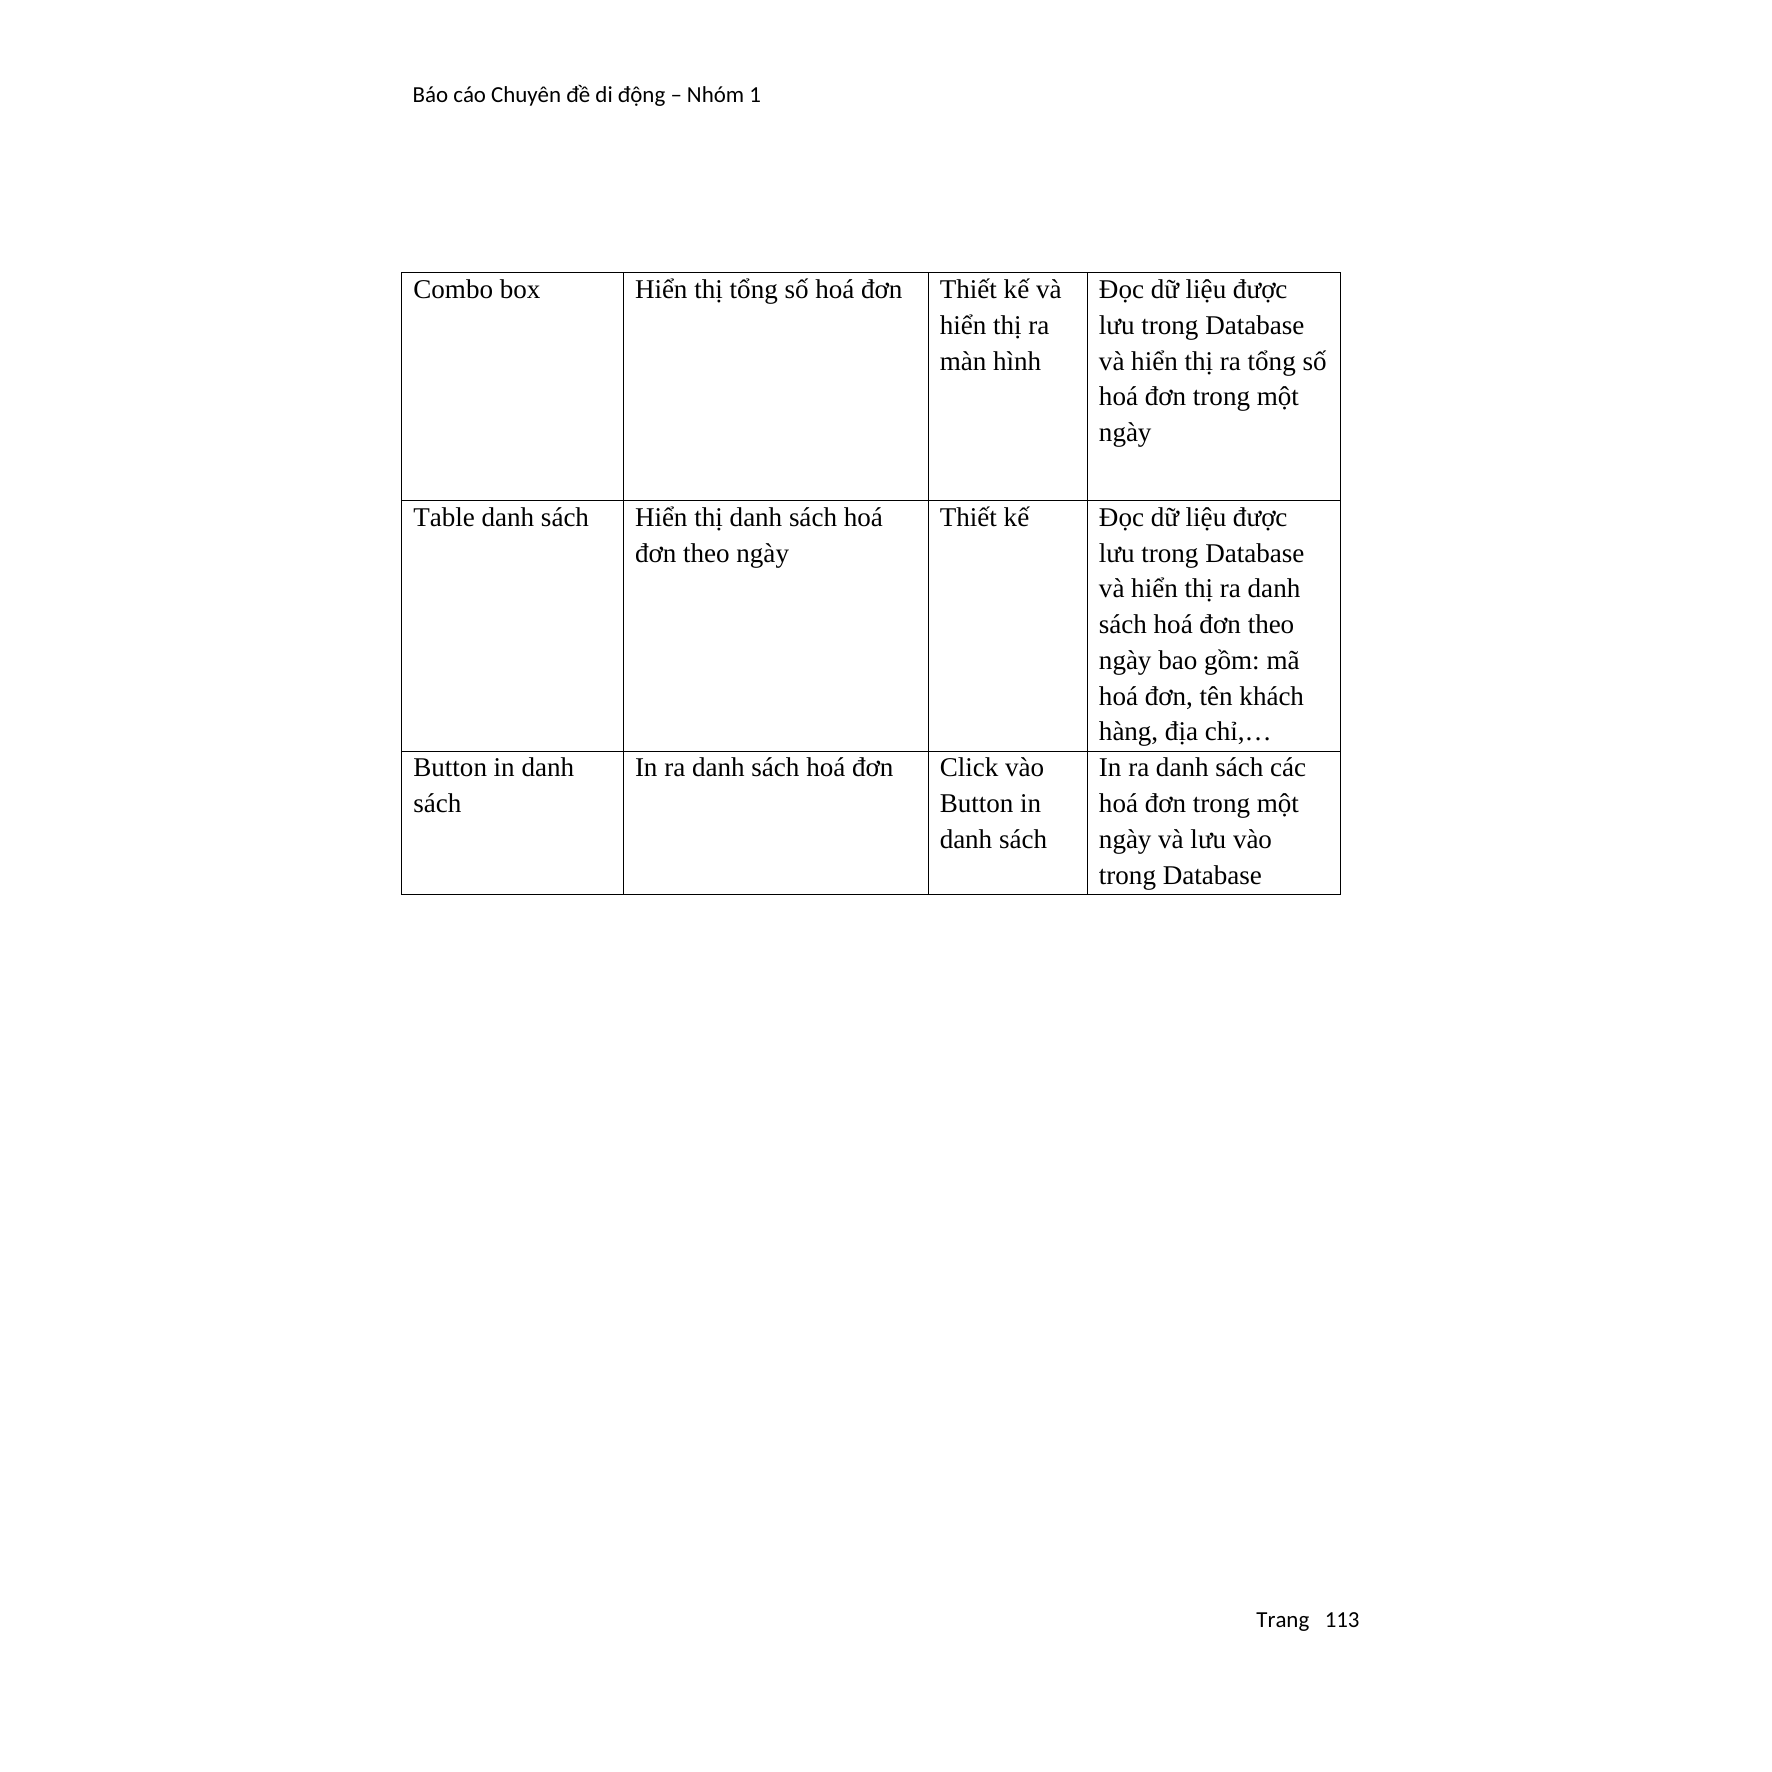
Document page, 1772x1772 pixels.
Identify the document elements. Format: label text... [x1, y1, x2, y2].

table_cell Click vào Button in danh sách [929, 752, 1087, 894]
table_cell Combo box [402, 273, 623, 500]
table_cell Đọc dữ liệu được lưu trong Database và hiển thị ra tổng số hoá đơn trong một ngày [1088, 273, 1340, 500]
table_cell Đọc dữ liệu được lưu trong Database và hiển thị ra danh sách hoá đơn theo ngày bao gồm: mã hoá đơn, tên khách hàng, địa chỉ,… [1088, 501, 1340, 751]
table_cell In ra danh sách các hoá đơn trong một ngày và lưu vào trong Database [1088, 752, 1340, 894]
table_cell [929, 273, 1087, 500]
table_cell Button in danh sách [402, 752, 623, 894]
table_cell Hiển thị tổng số hoá đơn [624, 273, 928, 500]
table_cell Thiết kế [929, 501, 1087, 751]
table_cell In ra danh sách hoá đơn [624, 752, 928, 894]
table_cell Hiển thị danh sách hoá đơn theo ngày [624, 501, 928, 751]
table_cell Table danh sách [402, 501, 623, 751]
